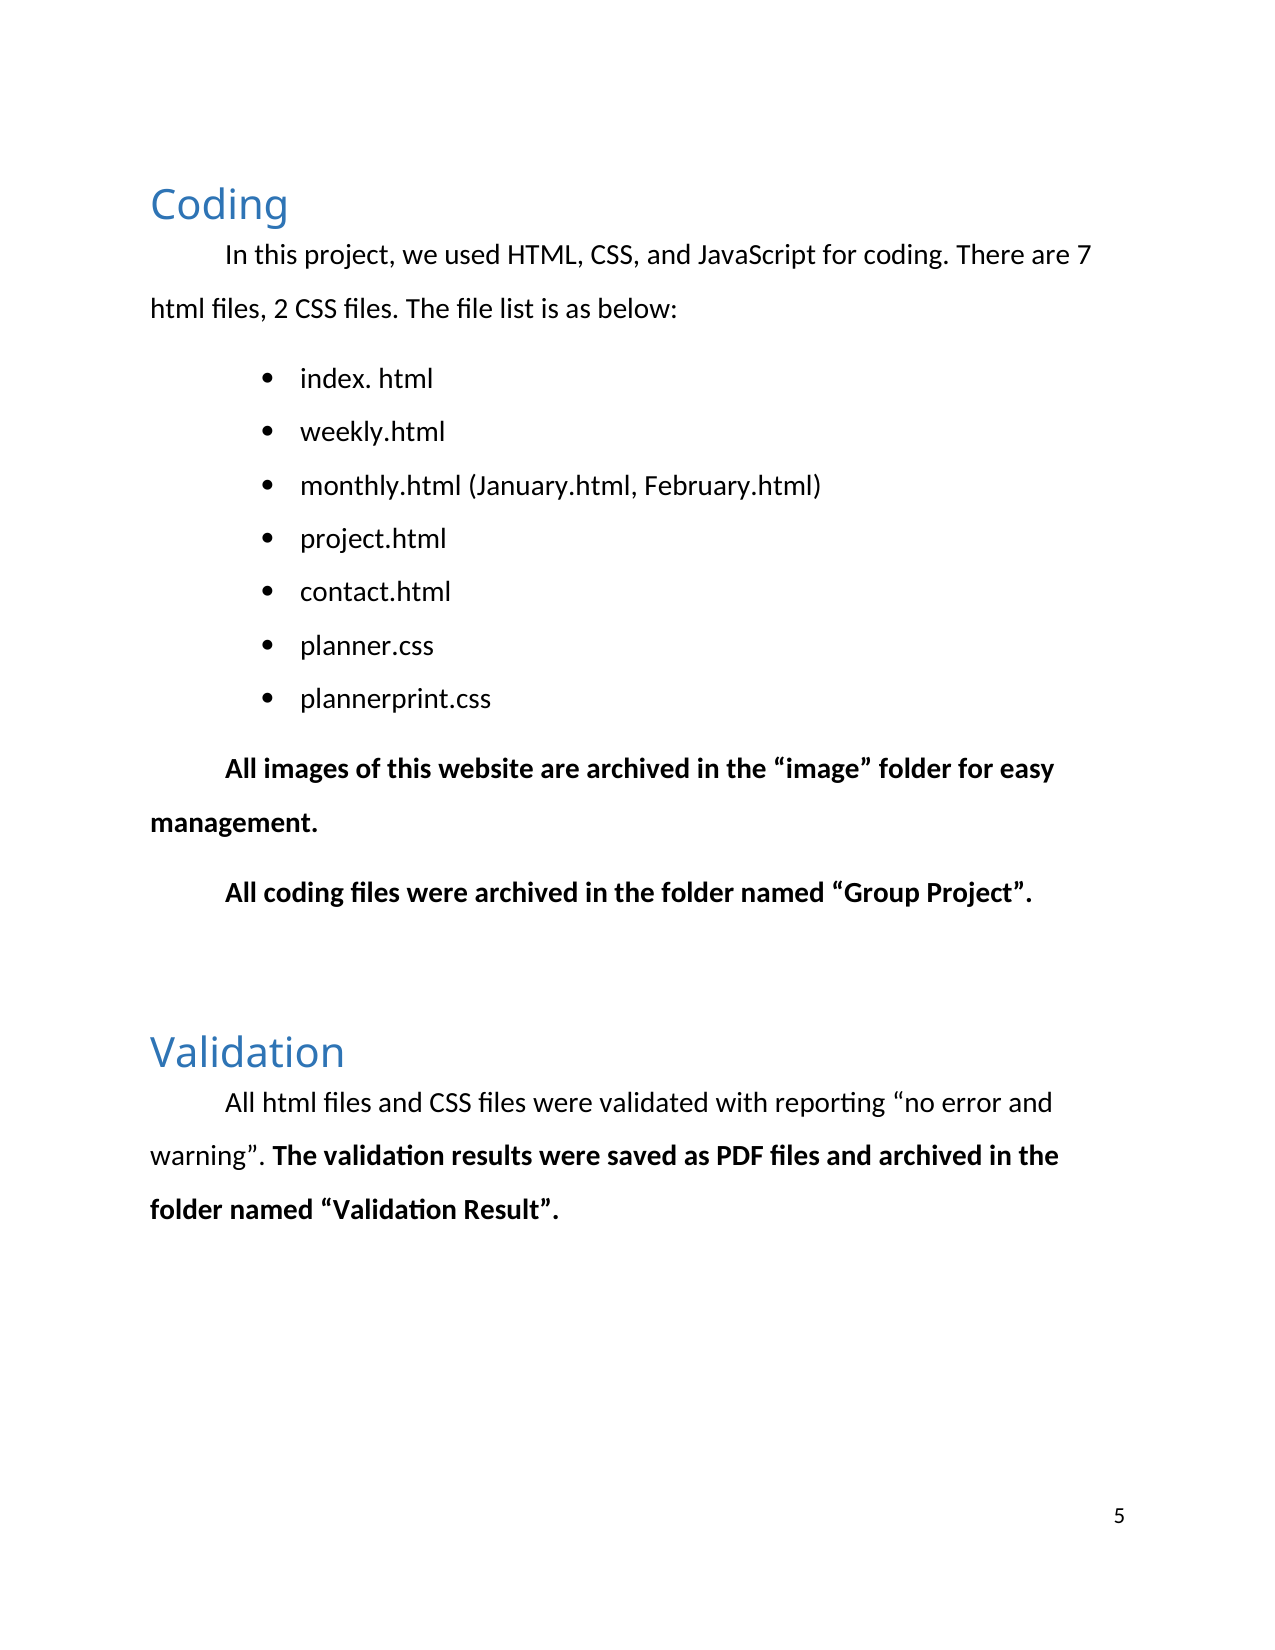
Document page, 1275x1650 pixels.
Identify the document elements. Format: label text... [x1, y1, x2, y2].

list monthly.html (January.html, February.html) [262, 467, 1125, 502]
list project.html [262, 520, 1125, 556]
text All images of this website are archived in the “image” folder for easy management. [150, 751, 1125, 839]
list planner.css [262, 627, 1125, 663]
text All html files and CSS files were validated with reporting “no error and warning”. The validation results were saved as PDF files and archived in the folder named “Validation Result”. [150, 1084, 1125, 1226]
list weekly.html [262, 413, 1125, 449]
subtitle Coding [150, 175, 1125, 232]
text All coding files were archived in the folder named “Group Project”. [150, 874, 1125, 910]
text In this project, we used HTML, CSS, and JavaScript for coding. There are 7 html files, 2 CSS files. The file list is as below: [150, 236, 1125, 325]
list index. html [262, 360, 1125, 395]
subtitle Validation [150, 1023, 1125, 1079]
list contact.html [262, 573, 1125, 609]
list plannerprint.css [262, 680, 1125, 716]
